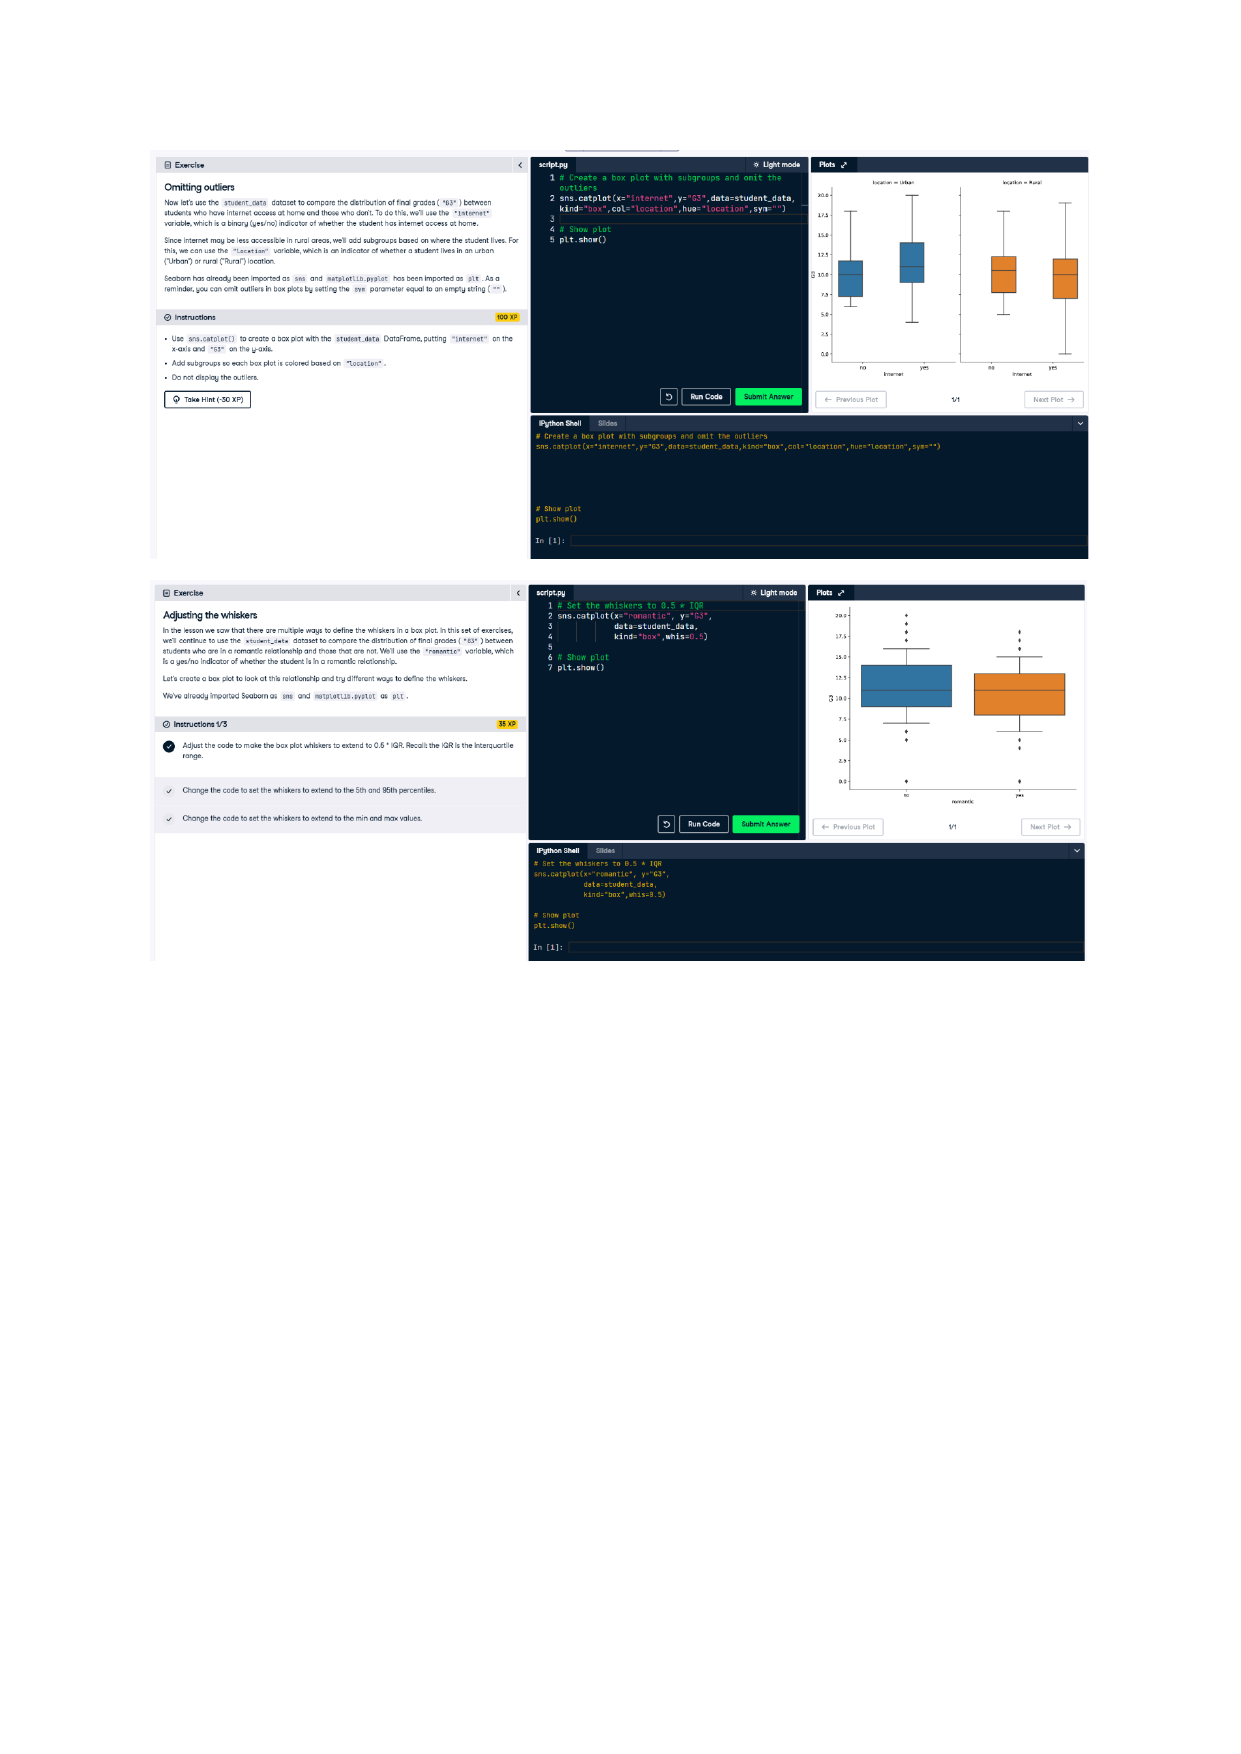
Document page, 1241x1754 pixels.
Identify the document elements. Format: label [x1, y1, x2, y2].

picture [150, 580, 1087, 961]
picture [150, 150, 1089, 559]
